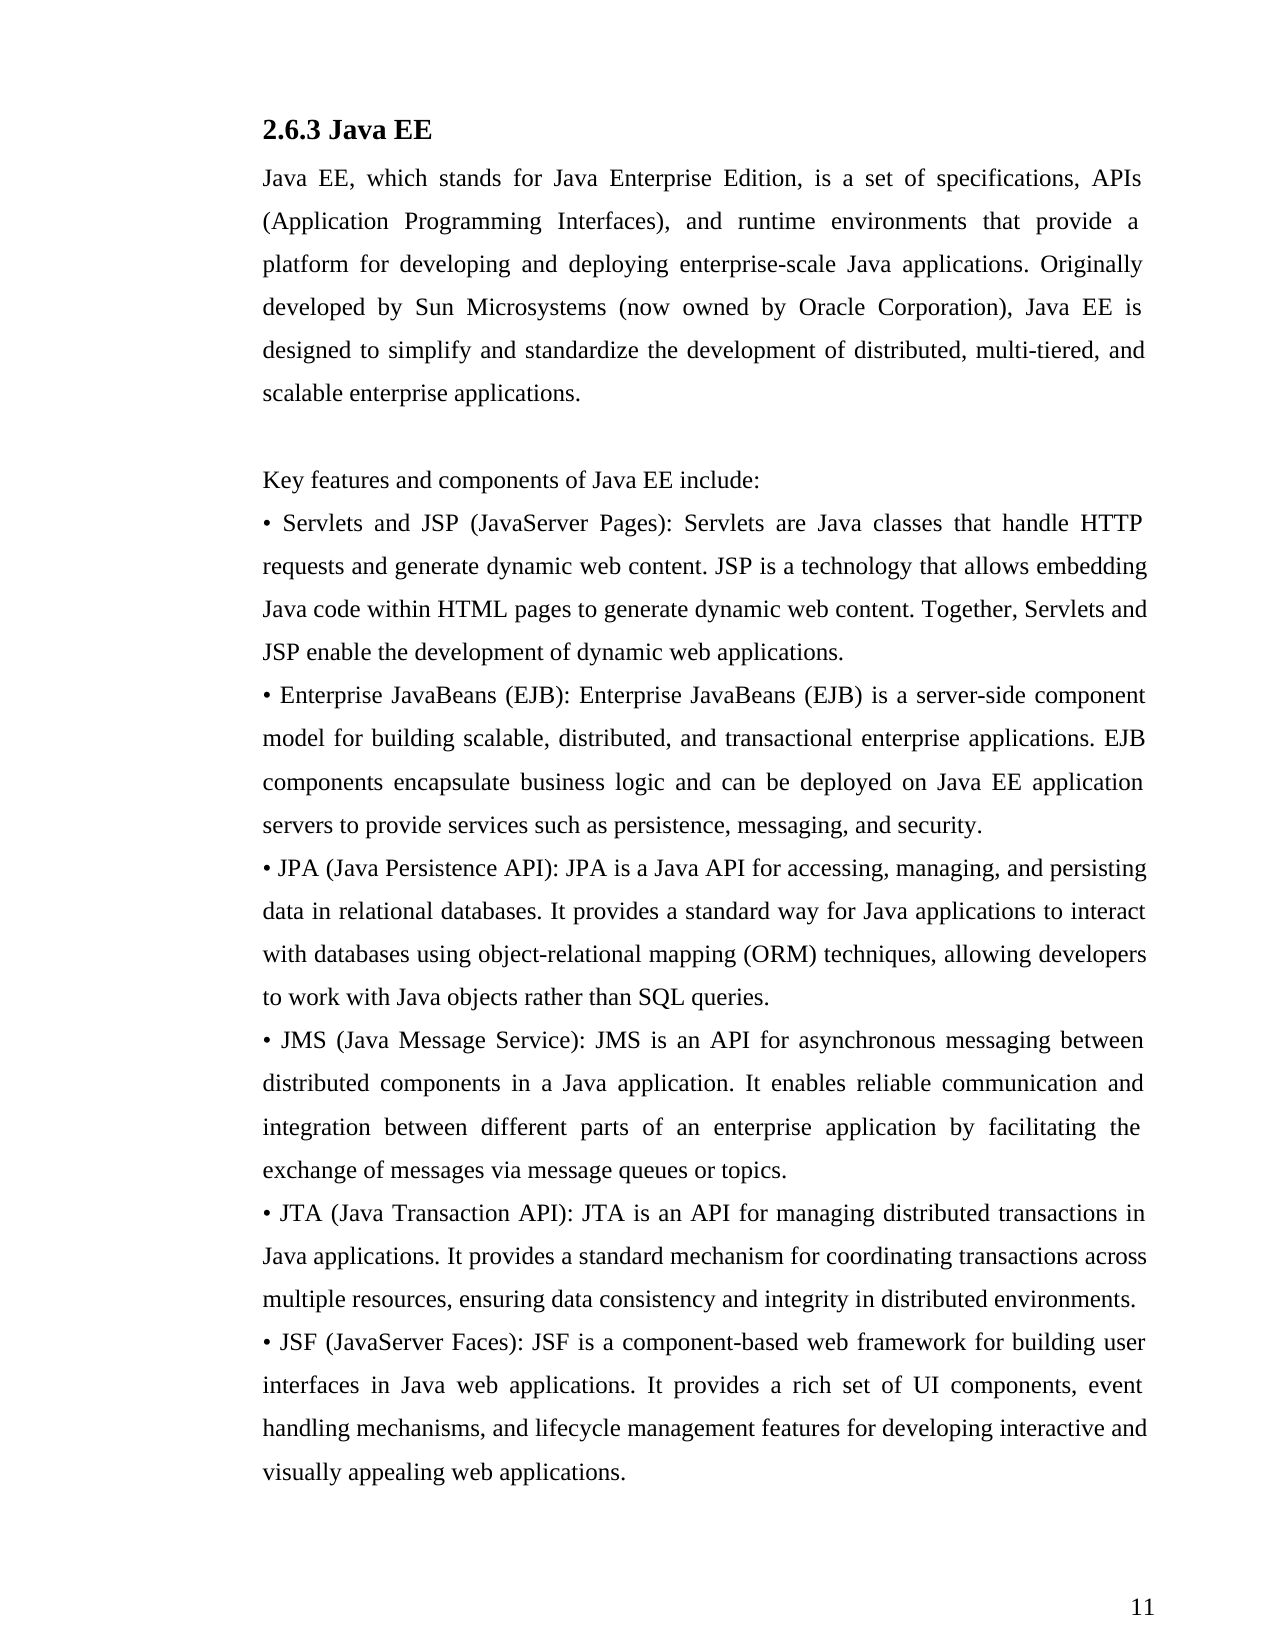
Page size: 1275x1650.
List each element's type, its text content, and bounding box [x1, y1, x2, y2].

text • JMS (Java Message Service): JMS is an API for asynchronous messaging between distributed components in a Java application. It enables reliable communication and integration between different parts of an enterprise application by facilitating the exchange of messages via message queues or topics. [187, 1025, 1155, 1183]
text • Enterprise JavaBeans (EJB): Enterprise JavaBeans (EJB) is a server-side component model for building scalable, distributed, and transactional enterprise applications. EJB components encapsulate business logic and can be deployed on Java EE application servers to provide services such as persistence, messaging, and security. [187, 680, 1155, 838]
text • Servlets and JSP (JavaServer Pages): Servlets are Java classes that handle HTTP requests and generate dynamic web content. JSP is a technology that allows embedding Java code within HTML pages to generate dynamic web content. Together, Servlets and JSP enable the development of dynamic web applications. [187, 508, 1155, 666]
text Key features and components of Java EE include: [187, 465, 1155, 493]
text • JTA (Java Transaction API): JTA is an API for managing distributed transactions in Java applications. It provides a standard mechanism for coordinating transactions across multiple resources, ensuring data consistency and integrity in distributed environments. [187, 1198, 1155, 1313]
text 2.6.3 Java EE [187, 112, 1155, 146]
text • JPA (Java Persistence API): JPA is a Java API for accessing, managing, and persisting data in relational databases. It provides a standard way for Java applications to interact with databases using object-relational mapping (ORM) techniques, allowing developers to work with Java objects rather than SQL queries. [187, 853, 1155, 1011]
text • JSF (JavaServer Faces): JSF is a component-based web framework for building user interfaces in Java web applications. It provides a rich set of UI components, event handling mechanisms, and lifecycle management features for developing interactive and visually appealing web applications. [187, 1327, 1155, 1485]
text Java EE, which stands for Java Enterprise Edition, is a set of specifications, APIs (Application Programming Interfaces), and runtime environments that provide a platform for developing and deploying enterprise-scale Java applications. Originally developed by Sun Microsystems (now owned by Oracle Corporation), Java EE is designed to simplify and standardize the development of distributed, multi-tiered, and scalable enterprise applications. [187, 163, 1155, 407]
